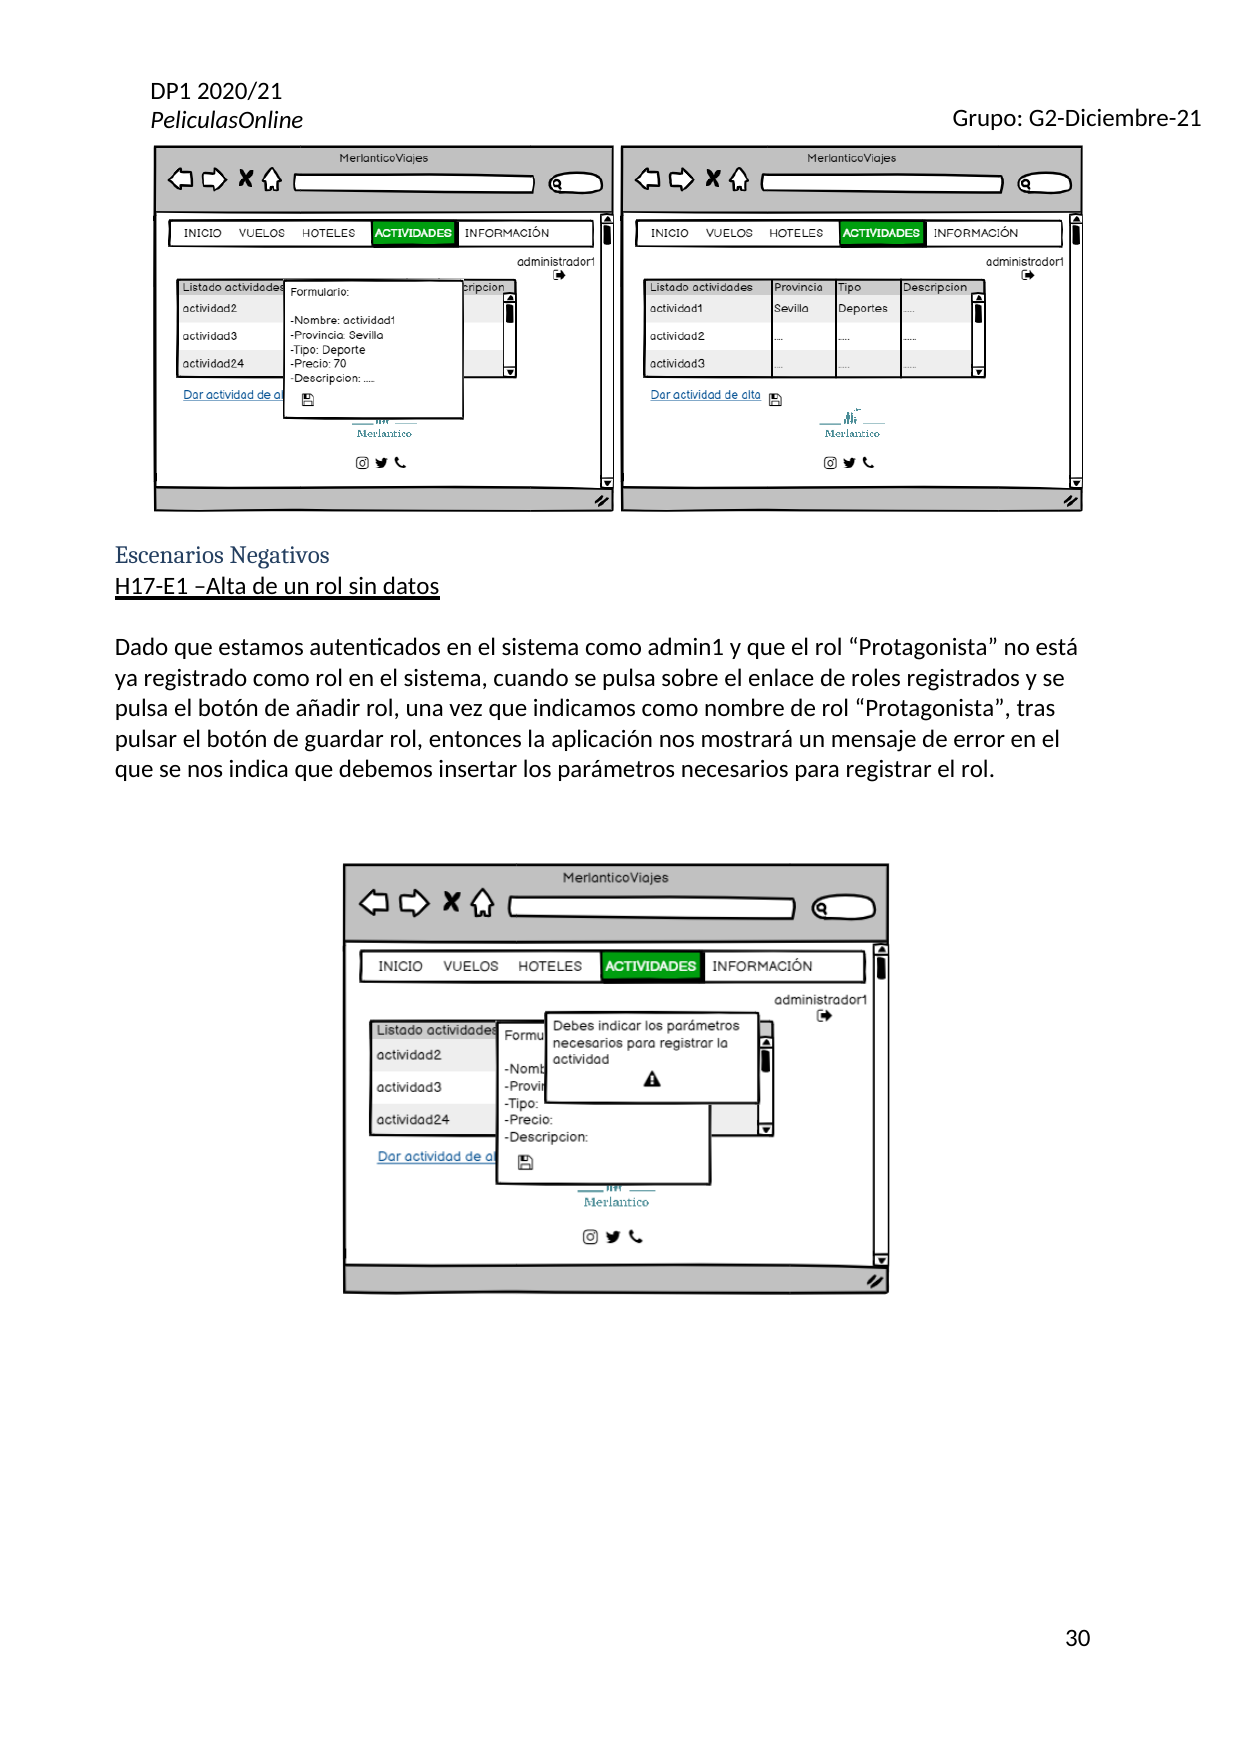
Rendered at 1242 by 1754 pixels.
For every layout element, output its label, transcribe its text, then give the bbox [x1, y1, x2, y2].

picture [342, 863, 890, 1295]
picture [620, 145, 1083, 512]
picture [153, 145, 614, 512]
text H17-E1 –Alta de un rol sin datos [114, 570, 1091, 601]
subtitle Escenarios Negativos [39, 541, 1200, 570]
text Dado que estamos autenticados en el sistema como admin1 y que el rol “Protagonista” no está ya registrado como rol en el sistema, cuando se pulsa sobre el enlace de roles registrados y se pulsa el botón de añadir rol, una vez que indicamos como nombre de rol “Protagonista”, tras pulsar el botón de guardar rol, entonces la aplicación nos mostrará un mensaje de error en el que se nos indica que debemos insertar los parámetros necesarios para registrar el rol. [114, 631, 1091, 784]
